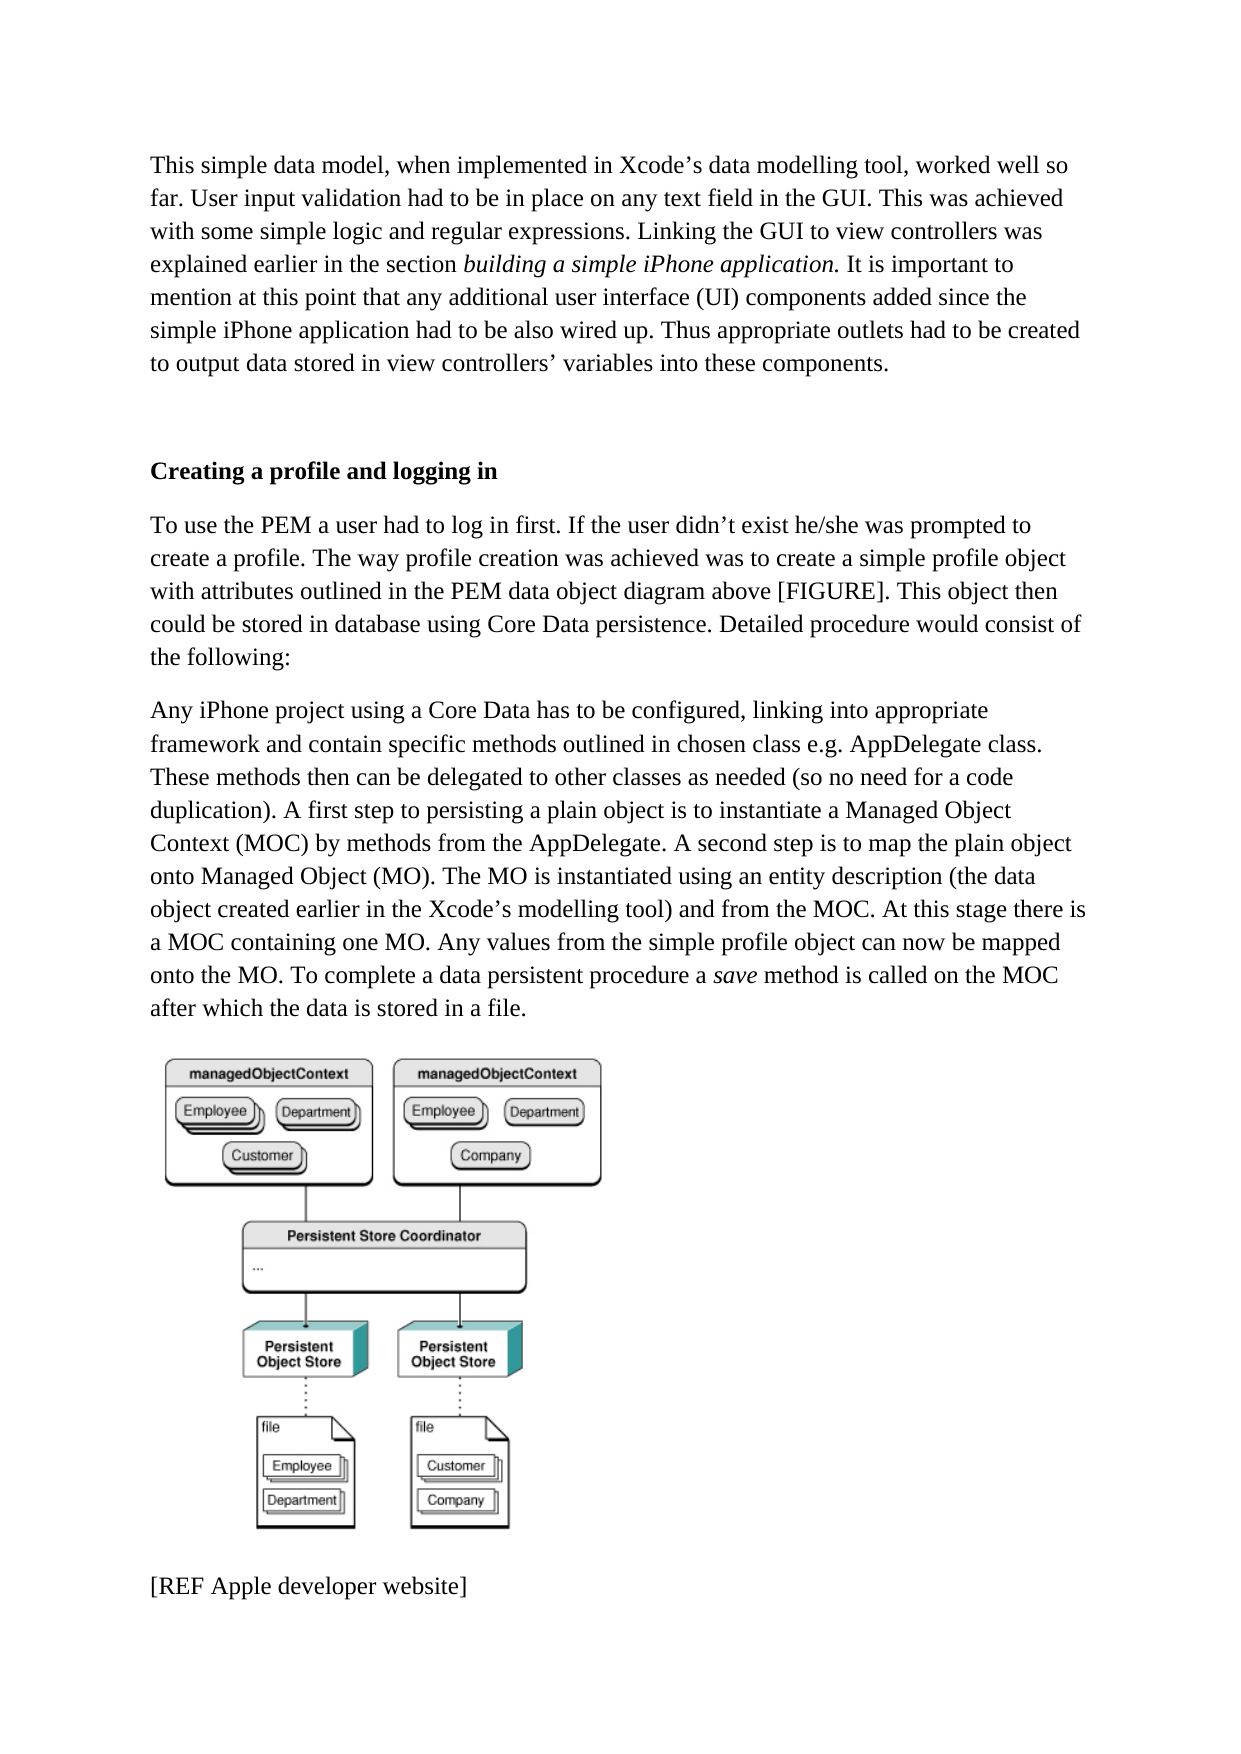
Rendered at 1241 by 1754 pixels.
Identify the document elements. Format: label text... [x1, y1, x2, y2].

text [REF Apple developer website] [150, 1571, 1090, 1600]
picture [150, 1046, 613, 1547]
text This simple data model, when implemented in Xcode’s data modelling tool, worked well so far. User input validation had to be in place on any text field in the GUI. This was achieved with some simple logic and regular expressions. Linking the GUI to view controllers was explained earlier in the section building a simple iPhone application. It is important to mention at this point that any additional user interface (UI) components added since the simple iPhone application had to be also wired up. Thus appropriate outlets had to be created to output data stored in view controllers’ variables into these components. [150, 150, 1090, 377]
text Any iPhone project using a Core Data has to be configured, linking into appropriate framework and contain specific methods outlined in chosen class e.g. AppDelegate class. These methods then can be delegated to other classes as needed (so no need for a code duplication). A first step to persisting a plain object is to instantiate a Managed Object Context (MOC) by methods from the AppDelegate. A second step is to map the plain object onto Managed Object (MO). The MO is instantiated using an entity description (the data object created earlier in the Xcode’s modelling tool) and from the MOC. At this stage there is a MOC containing one MO. Any values from the simple profile object can now be mapped onto the MO. To complete a data persistent procedure a save method is called on the MOC after which the data is stored in a file. [150, 696, 1090, 1022]
text Creating a profile and logging in [150, 456, 1090, 484]
text To use the PEM a user had to log in first. If the user didn’t exist he/she was prompted to create a profile. The way profile creation was achieved was to create a simple profile object with attributes outlined in the PEM data object diagram above [FIGURE]. This object then could be stored in database using Core Data persistence. Detailed procedure would consist of the following: [150, 510, 1090, 671]
